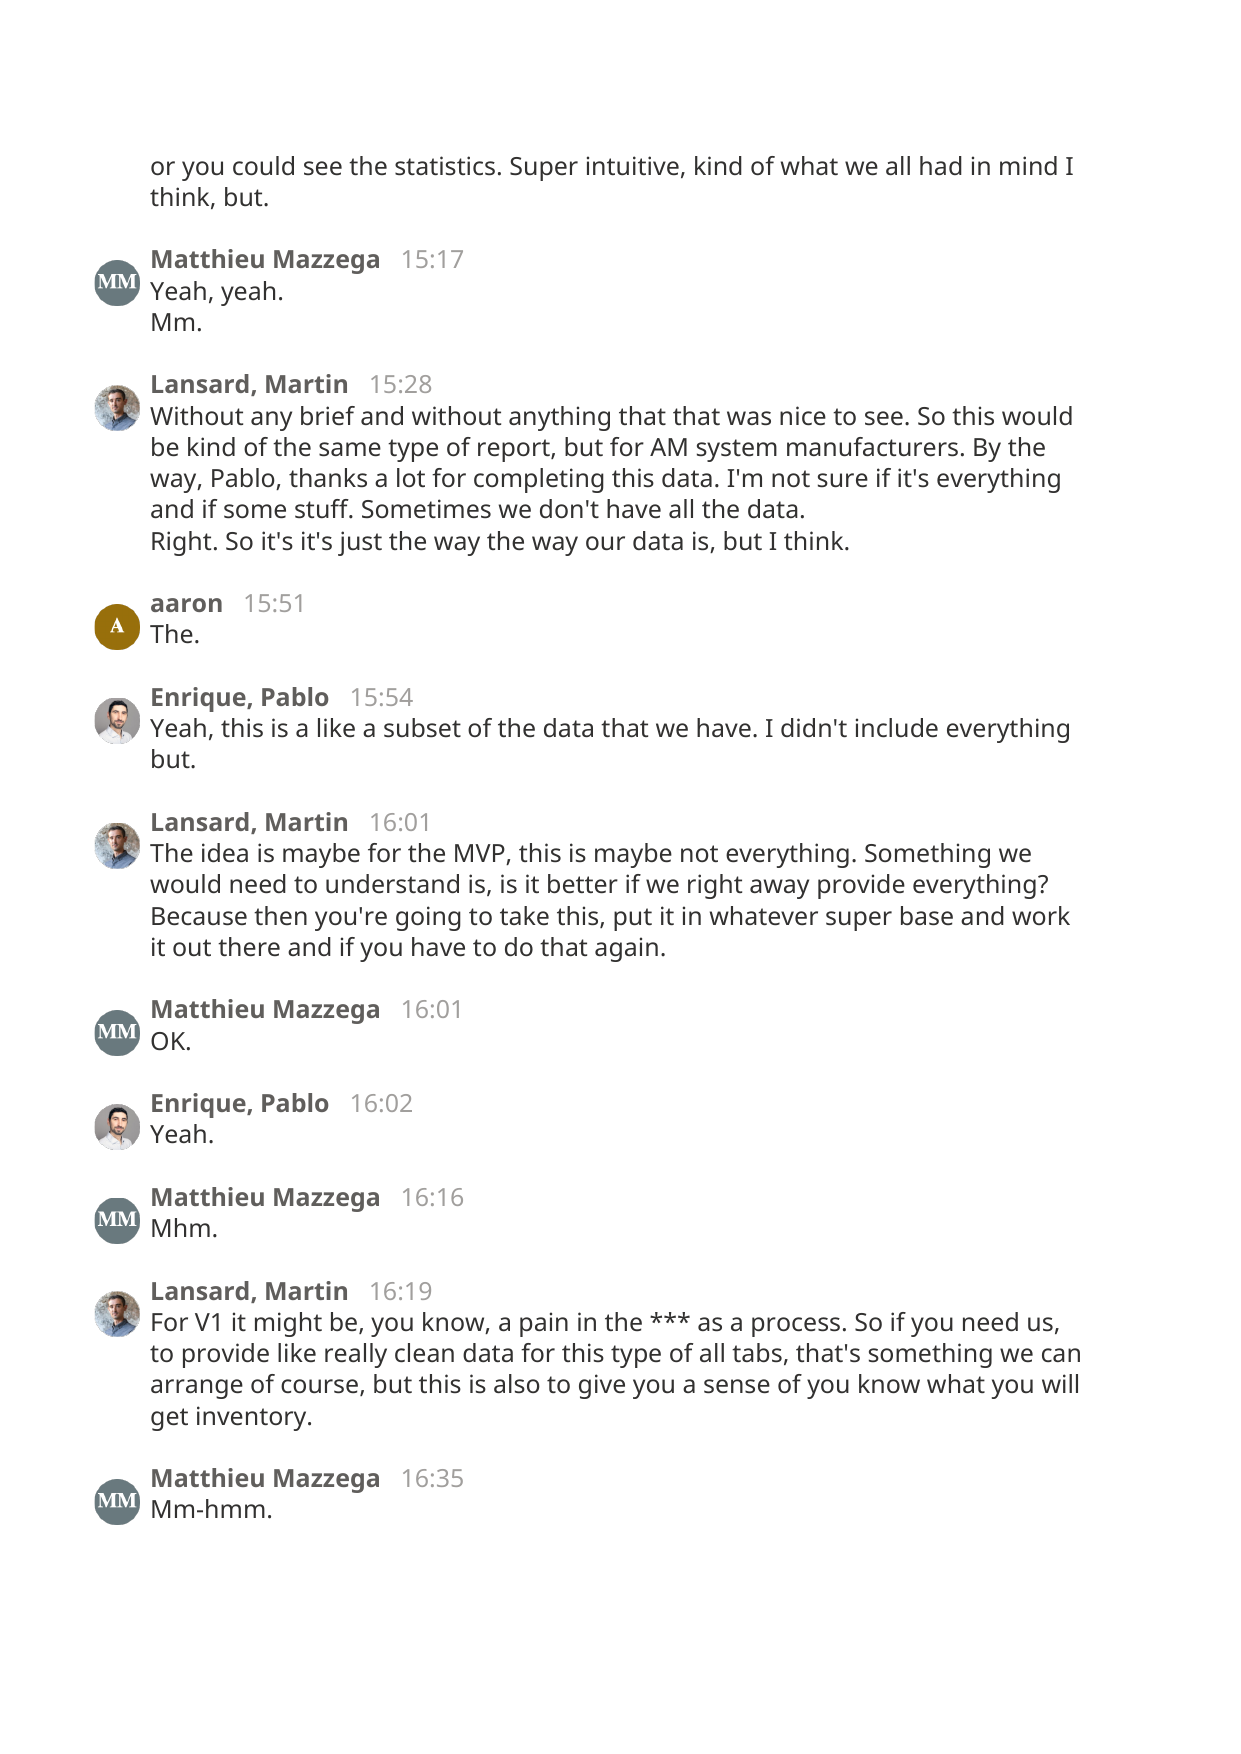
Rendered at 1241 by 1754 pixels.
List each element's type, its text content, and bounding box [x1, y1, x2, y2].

picture [94, 385, 140, 431]
text Matthieu Mazzega 16:35 Mm-hmm. [150, 1431, 1090, 1525]
text Matthieu Mazzega 16:16 Mhm. [150, 1150, 1090, 1244]
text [150, 150, 1090, 212]
picture [94, 260, 140, 306]
text Matthieu Mazzega 16:01 OK. [150, 962, 1090, 1056]
text aaron 15:51 The. [150, 556, 1090, 650]
picture [94, 1479, 140, 1525]
picture [94, 1198, 140, 1244]
picture [94, 1291, 140, 1337]
text Lansard, Martin 16:01 The idea is maybe for the MVP, this is maybe not everything. Something we would need to understand is, is it better if we right away provide everything? Because then you're going to take this, put it in whatever super base and work it out there and if you have to do that again. [150, 775, 1090, 962]
text Lansard, Martin 16:19 For V1 it might be, you know, a pain in the *** as a process. So if you need us, to provide like really clean data for this type of all tabs, that's something we can arrange of course, but this is also to give you a sense of you know what you will get inventory. [150, 1244, 1090, 1431]
picture [94, 823, 140, 869]
text Lansard, Martin 15:28 Without any brief and without anything that that was nice to see. So this would be kind of the same type of report, but for AM system manufacturers. By the way, Pablo, thanks a lot for completing this data. I'm not sure if it's everything and if some stuff. Sometimes we don't have all the data. Right. So it's it's just the way the way our data is, but I think. [150, 337, 1090, 556]
text Enrique, Pablo 16:02 Yeah. [150, 1056, 1090, 1150]
picture [94, 1010, 140, 1056]
text Enrique, Pablo 15:54 Yeah, this is a like a subset of the data that we have. I didn't include everything but. [150, 650, 1090, 775]
picture [94, 698, 140, 744]
picture [94, 1104, 140, 1150]
picture [94, 604, 140, 650]
text Matthieu Mazzega 15:17 Yeah, yeah. Mm. [150, 212, 1090, 337]
